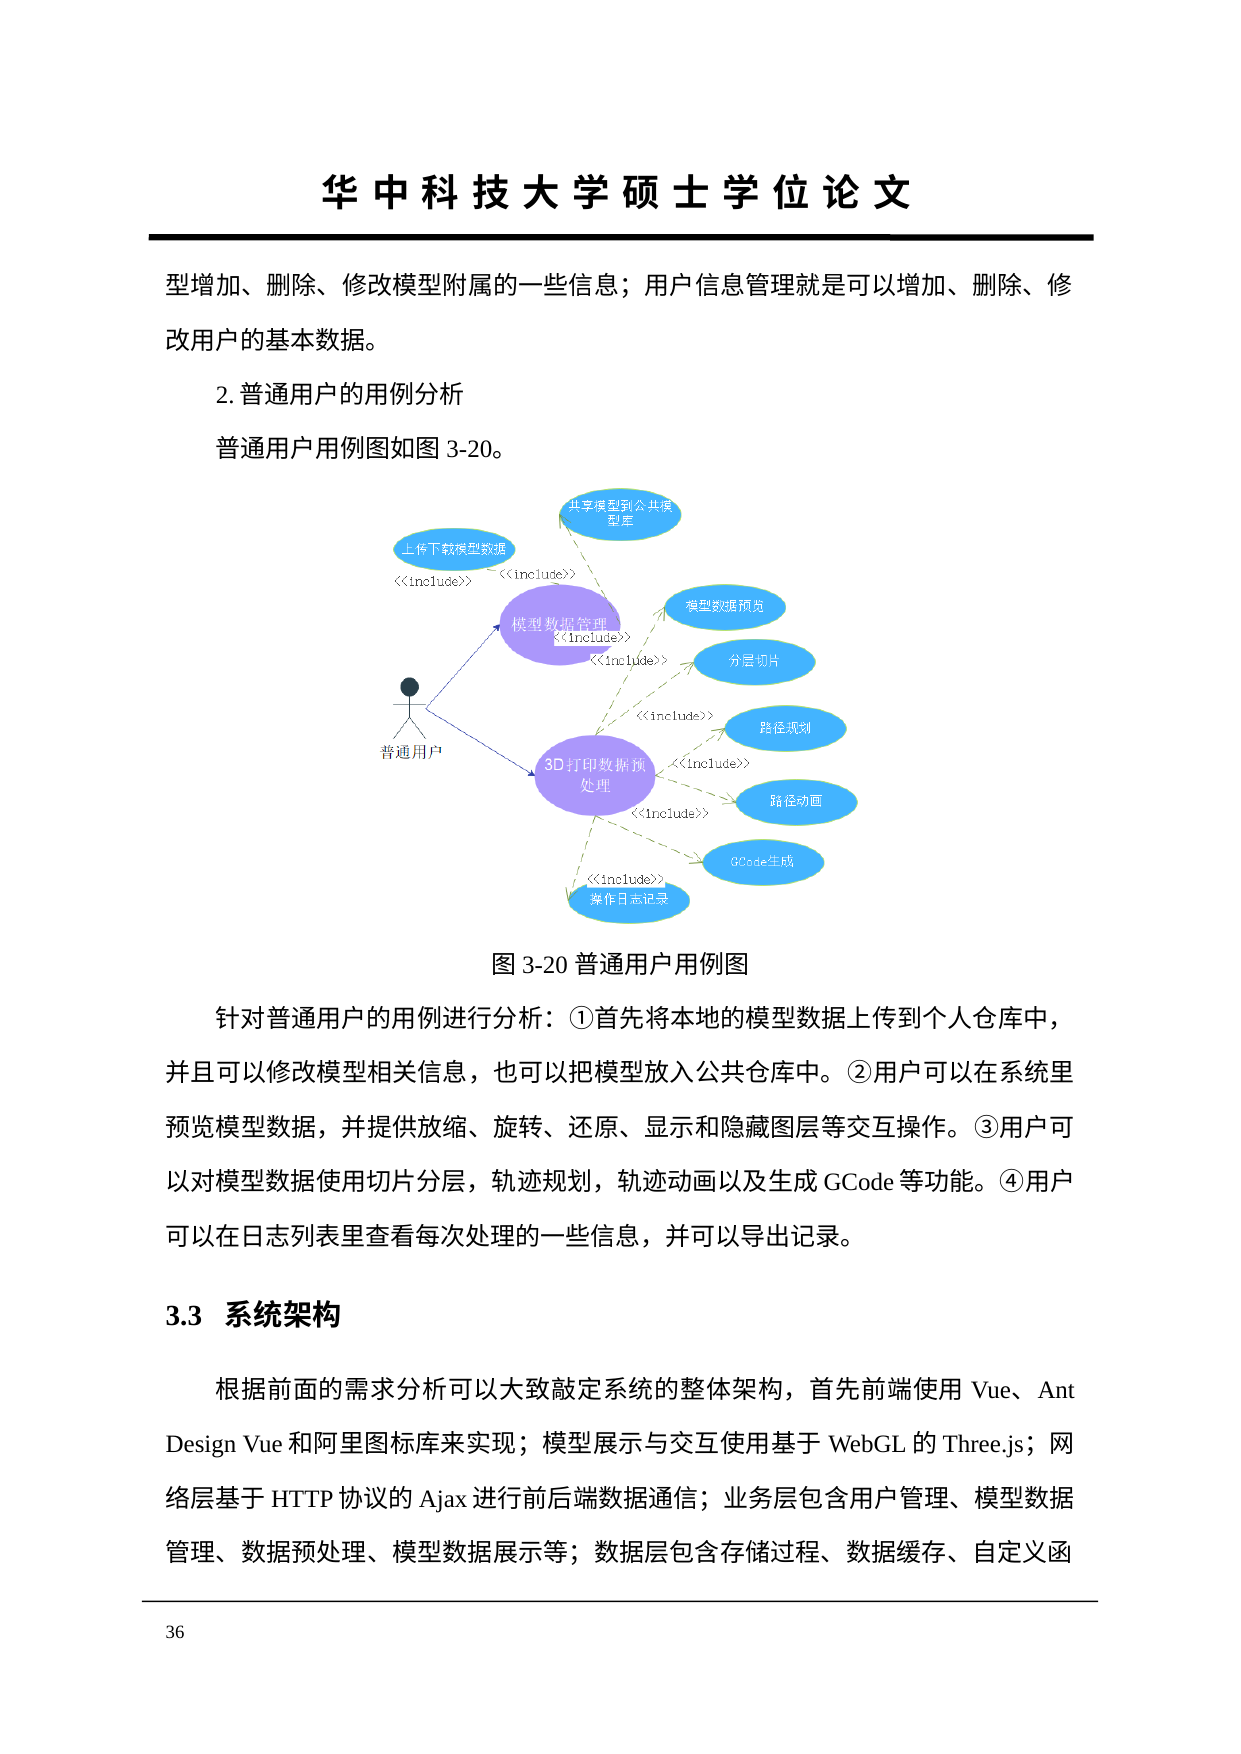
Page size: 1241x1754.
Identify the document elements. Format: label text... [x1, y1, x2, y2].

subtitle 系统架构 [165, 1291, 1075, 1333]
list 普通用户的用例分析 [216, 374, 1075, 411]
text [165, 1369, 1075, 1569]
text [165, 266, 1075, 356]
text 针对普通用户的用例进行分析：首先将本地的模型数据上传到个人仓库中，并且可以修改模型相关信息，也可以把模型放入公共仓库中。用户可以在系统里预览模型数据，并提供放缩、旋转、还原、显示和隐藏图层等交互操作。用户可以对模型数据使用切片分层，轨迹规划，轨迹动画以及生成GCode等功能。用户可以在日志列表里查看每次处理的一些信息，并可以导出记录。 [165, 998, 1075, 1252]
picture [377, 483, 863, 930]
